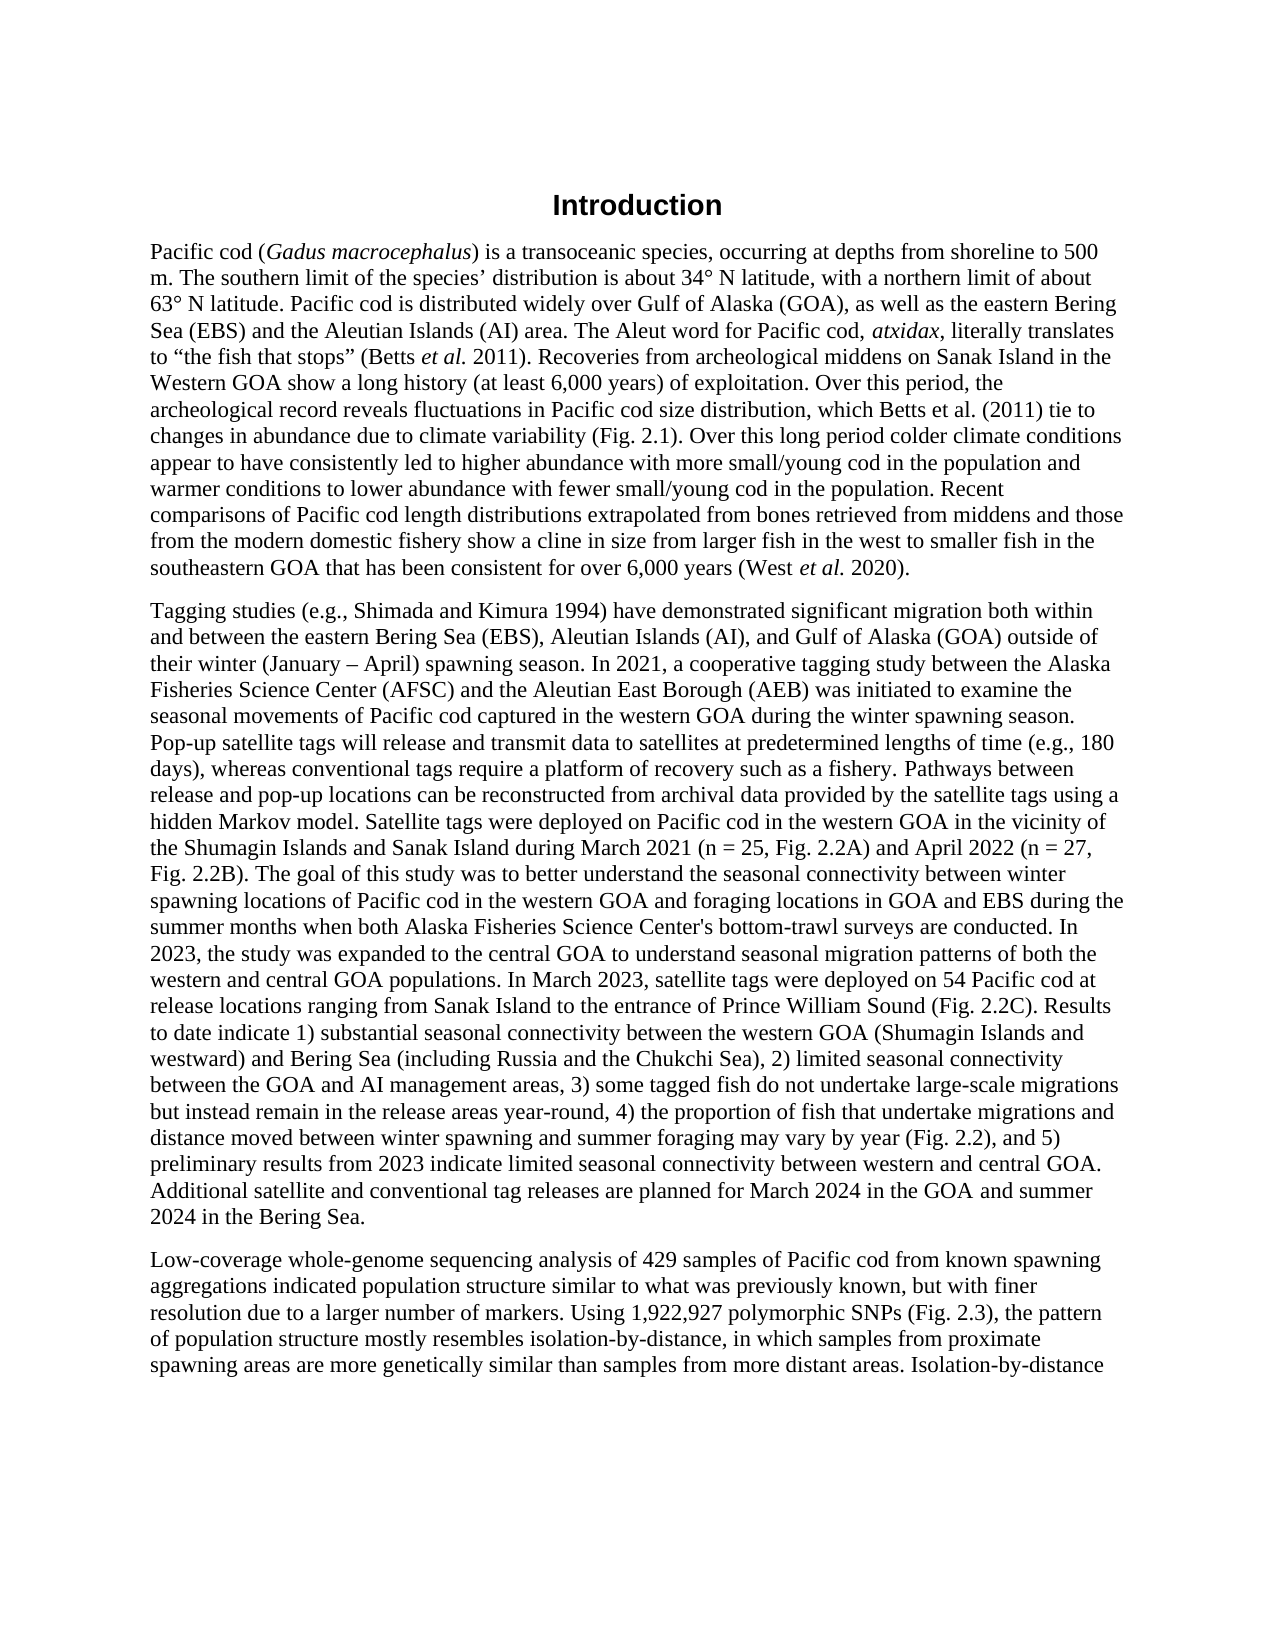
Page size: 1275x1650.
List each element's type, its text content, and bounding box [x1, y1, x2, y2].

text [150, 1246, 1125, 1378]
text Tagging studies (e.g., Shimada and Kimura 1994) have demonstrated significant migration both within and between the eastern Bering Sea (EBS), Aleutian Islands (AI), and Gulf of Alaska (GOA) outside of their winter (January – April) spawning season. In 2021, a cooperative tagging study between the Alaska Fisheries Science Center (AFSC) and the Aleutian East Borough (AEB) was initiated to examine the seasonal movements of Pacific cod captured in the western GOA during the winter spawning season. Pop-up satellite tags will release and transmit data to satellites at predetermined lengths of time (e.g., 180 days), whereas conventional tags require a platform of recovery such as a fishery. Pathways between release and pop-up locations can be reconstructed from archival data provided by the satellite tags using a hidden Markov model. Satellite tags were deployed on Pacific cod in the western GOA in the vicinity of the Shumagin Islands and Sanak Island during March 2021 (n = 25, Fig. 2.2A) and April 2022 (n = 27, Fig. 2.2B). The goal of this study was to better understand the seasonal connectivity between winter spawning locations of Pacific cod in the western GOA and foraging locations in GOA and EBS during the summer months when both Alaska Fisheries Science Center's bottom-trawl surveys are conducted. In 2023, the study was expanded to the central GOA to understand seasonal migration patterns of both the western and central GOA populations. In March 2023, satellite tags were deployed on 54 Pacific cod at release locations ranging from Sanak Island to the entrance of Prince William Sound (Fig. 2.2C). Results to date indicate 1) substantial seasonal connectivity between the western GOA (Shumagin Islands and westward) and Bering Sea (including Russia and the Chukchi Sea), 2) limited seasonal connectivity between the GOA and AI management areas, 3) some tagged fish do not undertake large-scale migrations but instead remain in the release areas year-round, 4) the proportion of fish that undertake migrations and distance moved between winter spawning and summer foraging may vary by year (Fig. 2.2), and 5) preliminary results from 2023 indicate limited seasonal connectivity between western and central GOA. Additional satellite and conventional tag releases are planned for March 2024 in the GOA and summer 2024 in the Bering Sea. [150, 597, 1125, 1229]
text Pacific cod (Gadus macrocephalus) is a transoceanic species, occurring at depths from shoreline to 500 m. The southern limit of the species’ distribution is about 34° N latitude, with a northern limit of about 63° N latitude. Pacific cod is distributed widely over Gulf of Alaska (GOA), as well as the eastern Bering Sea (EBS) and the Aleutian Islands (AI) area. The Aleut word for Pacific cod, atxidax, literally translates to “the fish that stops” (Betts et al. 2011). Recoveries from archeological middens on Sanak Island in the Western GOA show a long history (at least 6,000 years) of exploitation. Over this period, the archeological record reveals fluctuations in Pacific cod size distribution, which Betts et al. (2011) tie to changes in abundance due to climate variability (Fig. 2.1). Over this long period colder climate conditions appear to have consistently led to higher abundance with more small/young cod in the population and warmer conditions to lower abundance with fewer small/young cod in the population. Recent comparisons of Pacific cod length distributions extrapolated from bones retrieved from middens and those from the modern domestic fishery show a cline in size from larger fish in the west to smaller fish in the southeastern GOA that has been consistent for over 6,000 years (West et al. 2020). [150, 238, 1125, 580]
subtitle Introduction [150, 187, 1125, 221]
